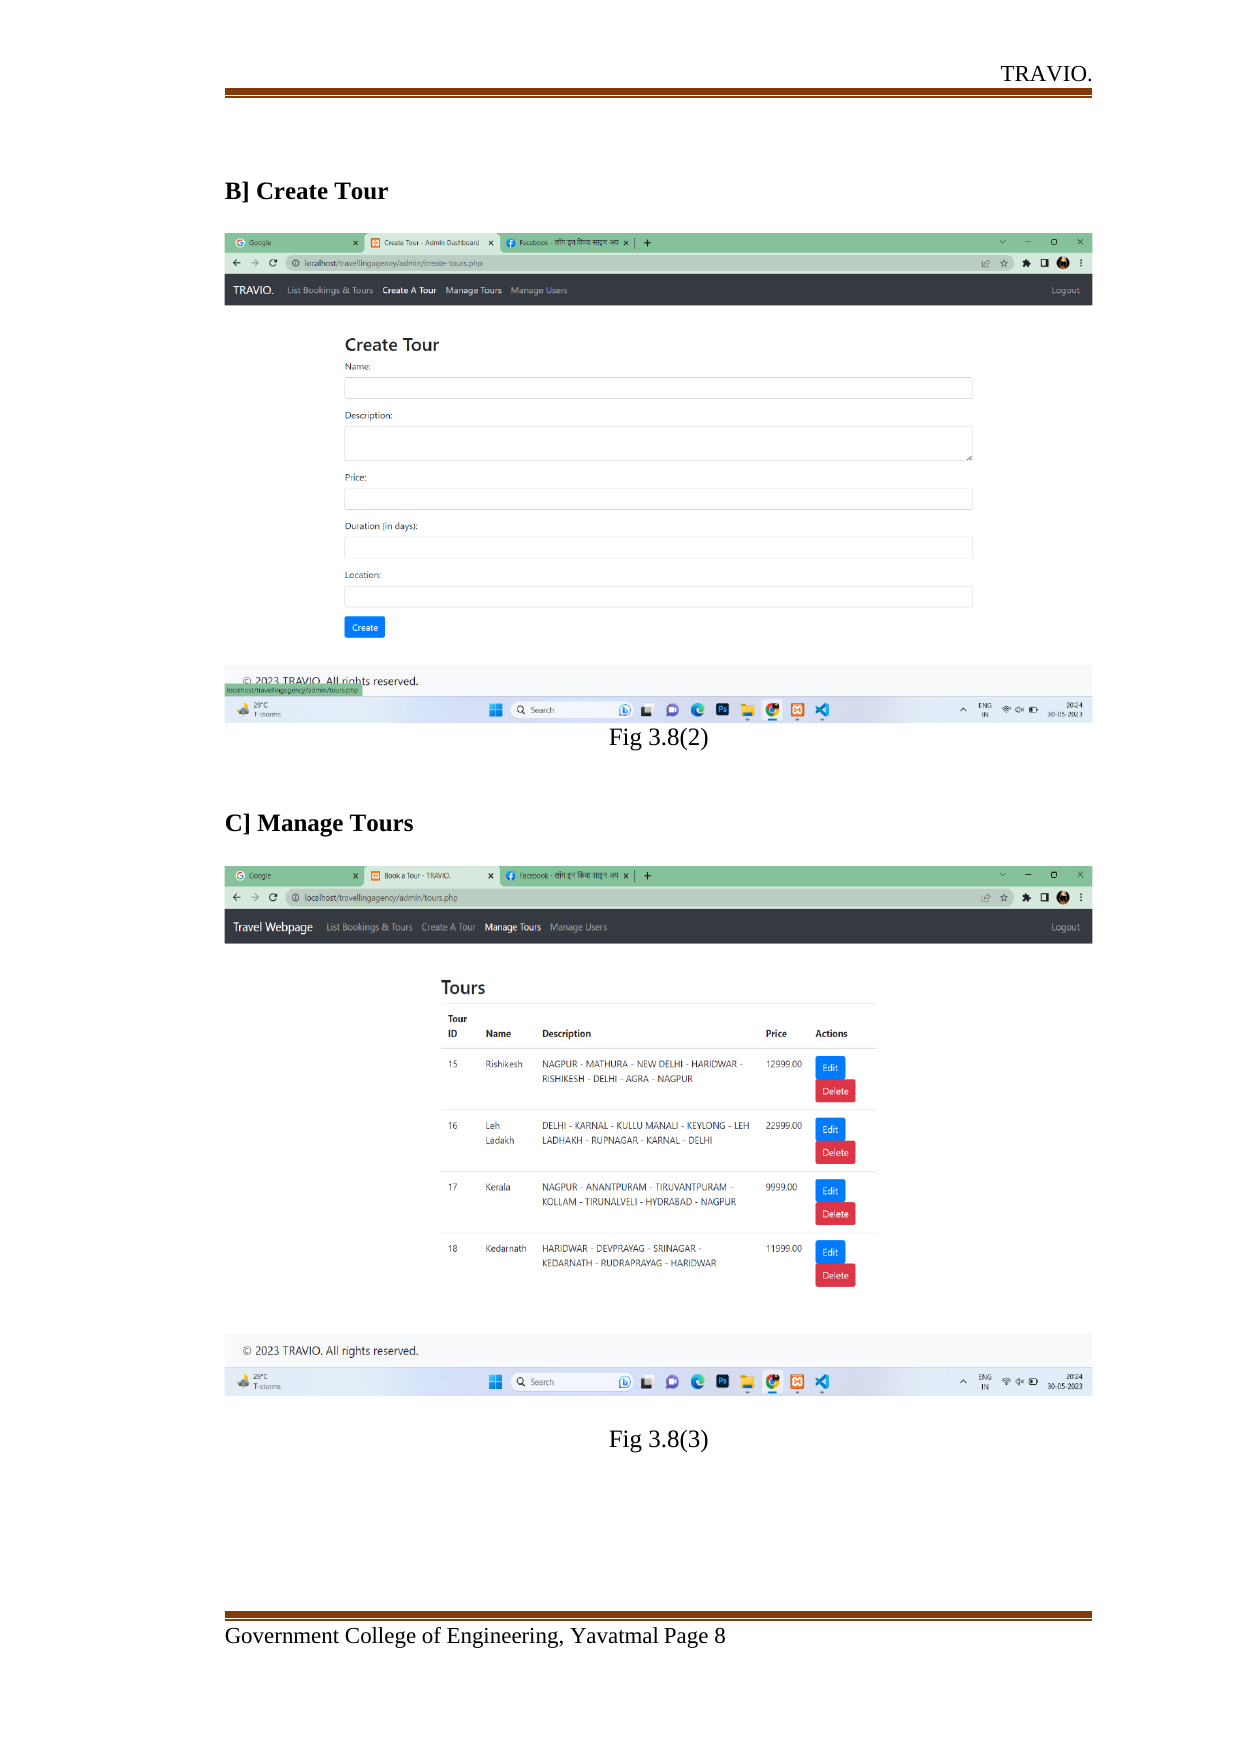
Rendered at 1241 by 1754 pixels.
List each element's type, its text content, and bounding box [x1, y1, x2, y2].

text C] Manage Tours [224, 808, 1092, 837]
text B] Create Tour [224, 176, 1092, 205]
text Fig 3.8(2) [224, 723, 1092, 751]
picture [224, 866, 1093, 1396]
text Fig 3.8(3) [224, 1424, 1092, 1453]
picture [224, 233, 1093, 723]
